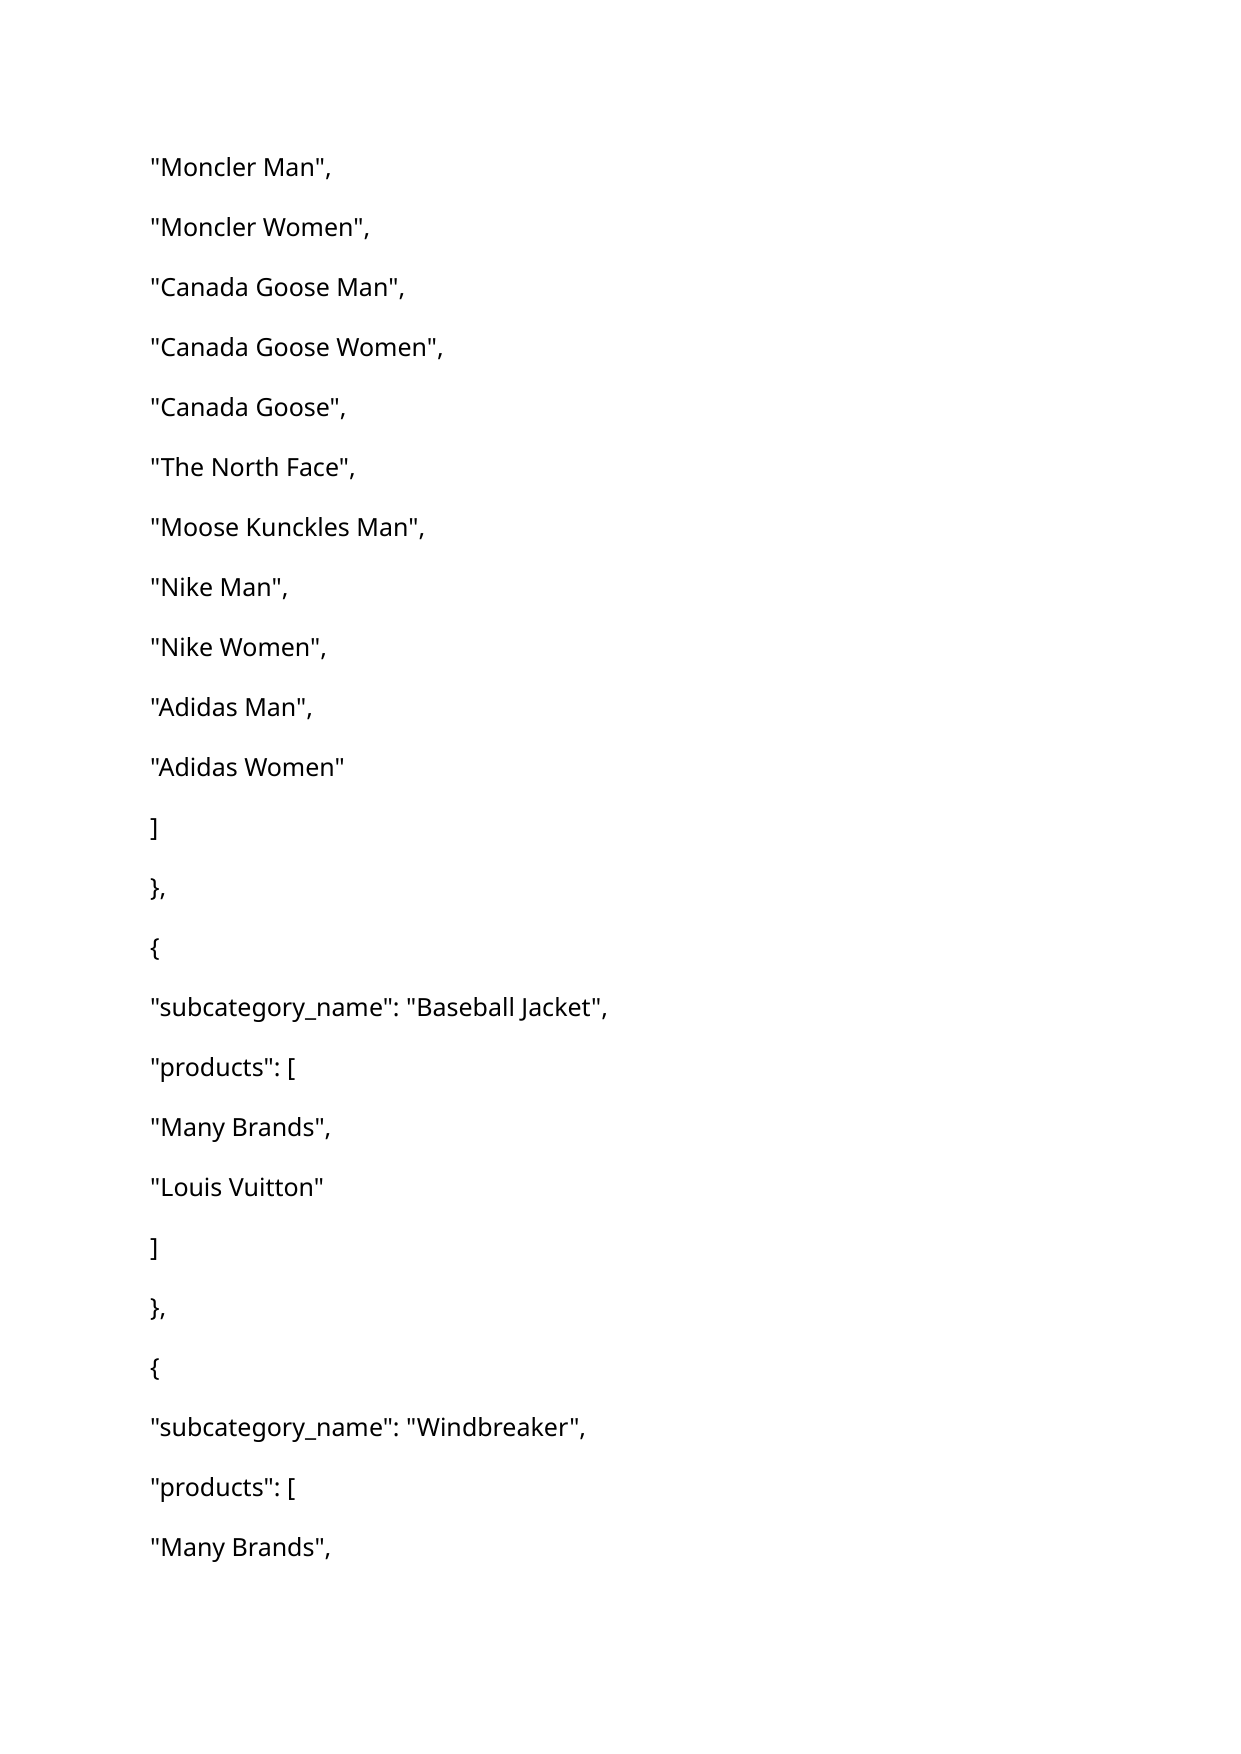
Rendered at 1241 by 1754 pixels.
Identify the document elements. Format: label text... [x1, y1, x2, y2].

text "Canada Goose Man", [150, 270, 1090, 304]
text "Canada Goose Women", [150, 330, 1090, 364]
text { [150, 930, 1090, 964]
text "Nike Women", [150, 630, 1090, 664]
text "Many Brands", [150, 1110, 1090, 1144]
text "Moncler Man", [150, 150, 1090, 184]
text "subcategory_name": "Baseball Jacket", [150, 990, 1090, 1024]
text }, [150, 870, 1090, 904]
text "The North Face", [150, 450, 1090, 484]
text "Louis Vuitton" [150, 1170, 1090, 1204]
text ] [150, 1230, 1090, 1264]
text "Adidas Women" [150, 750, 1090, 784]
text "Many Brands", [150, 1530, 1090, 1564]
text "products": [ [150, 1470, 1090, 1504]
text { [150, 1350, 1090, 1384]
text "Canada Goose", [150, 390, 1090, 424]
text "subcategory_name": "Windbreaker", [150, 1410, 1090, 1444]
text "Moose Kunckles Man", [150, 510, 1090, 544]
text ] [150, 810, 1090, 844]
text "Moncler Women", [150, 210, 1090, 244]
text "Adidas Man", [150, 690, 1090, 724]
text "Nike Man", [150, 570, 1090, 604]
text "products": [ [150, 1050, 1090, 1084]
text }, [150, 1290, 1090, 1324]
